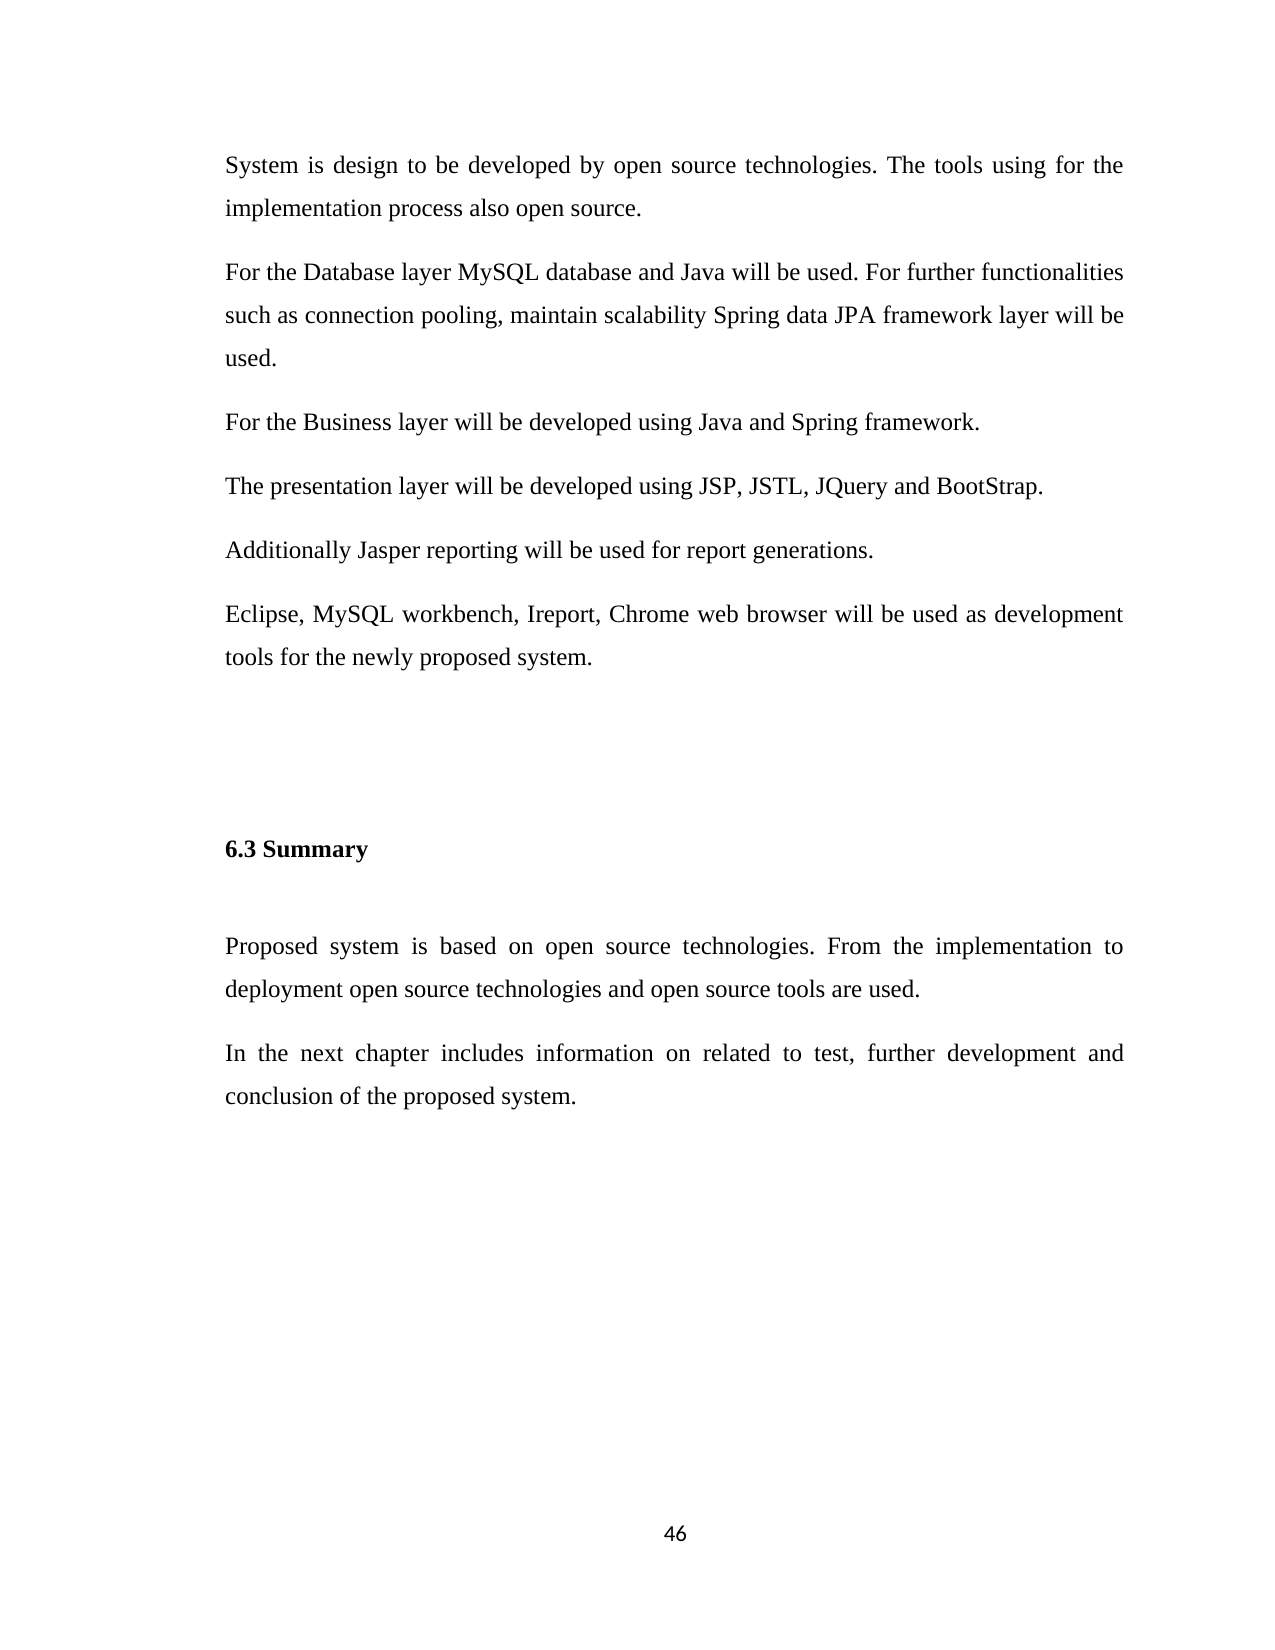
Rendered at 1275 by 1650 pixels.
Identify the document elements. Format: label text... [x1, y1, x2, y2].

subtitle 6.3 Summary [225, 834, 1125, 863]
text Eclipse, MySQL workbench, Ireport, Chrome web browser will be used as development tools for the newly proposed system. [225, 599, 1125, 671]
text For the Business layer will be developed using Java and Spring framework. [225, 407, 1125, 436]
text The presentation layer will be developed using JSP, JSTL, JQuery and BootStrap. [225, 471, 1125, 500]
text For the Database layer MySQL database and Java will be used. For further functionalities such as connection pooling, maintain scalability Spring data JPA framework layer will be used. [225, 257, 1125, 372]
text In the next chapter includes information on related to test, further development and conclusion of the proposed system. [225, 1038, 1125, 1110]
text Additionally Jasper reporting will be used for report generations. [225, 535, 1125, 564]
text Proposed system is based on open source technologies. From the implementation to deployment open source technologies and open source tools are used. [225, 931, 1125, 1003]
text System is design to be developed by open source technologies. The tools using for the implementation process also open source. [225, 150, 1125, 222]
